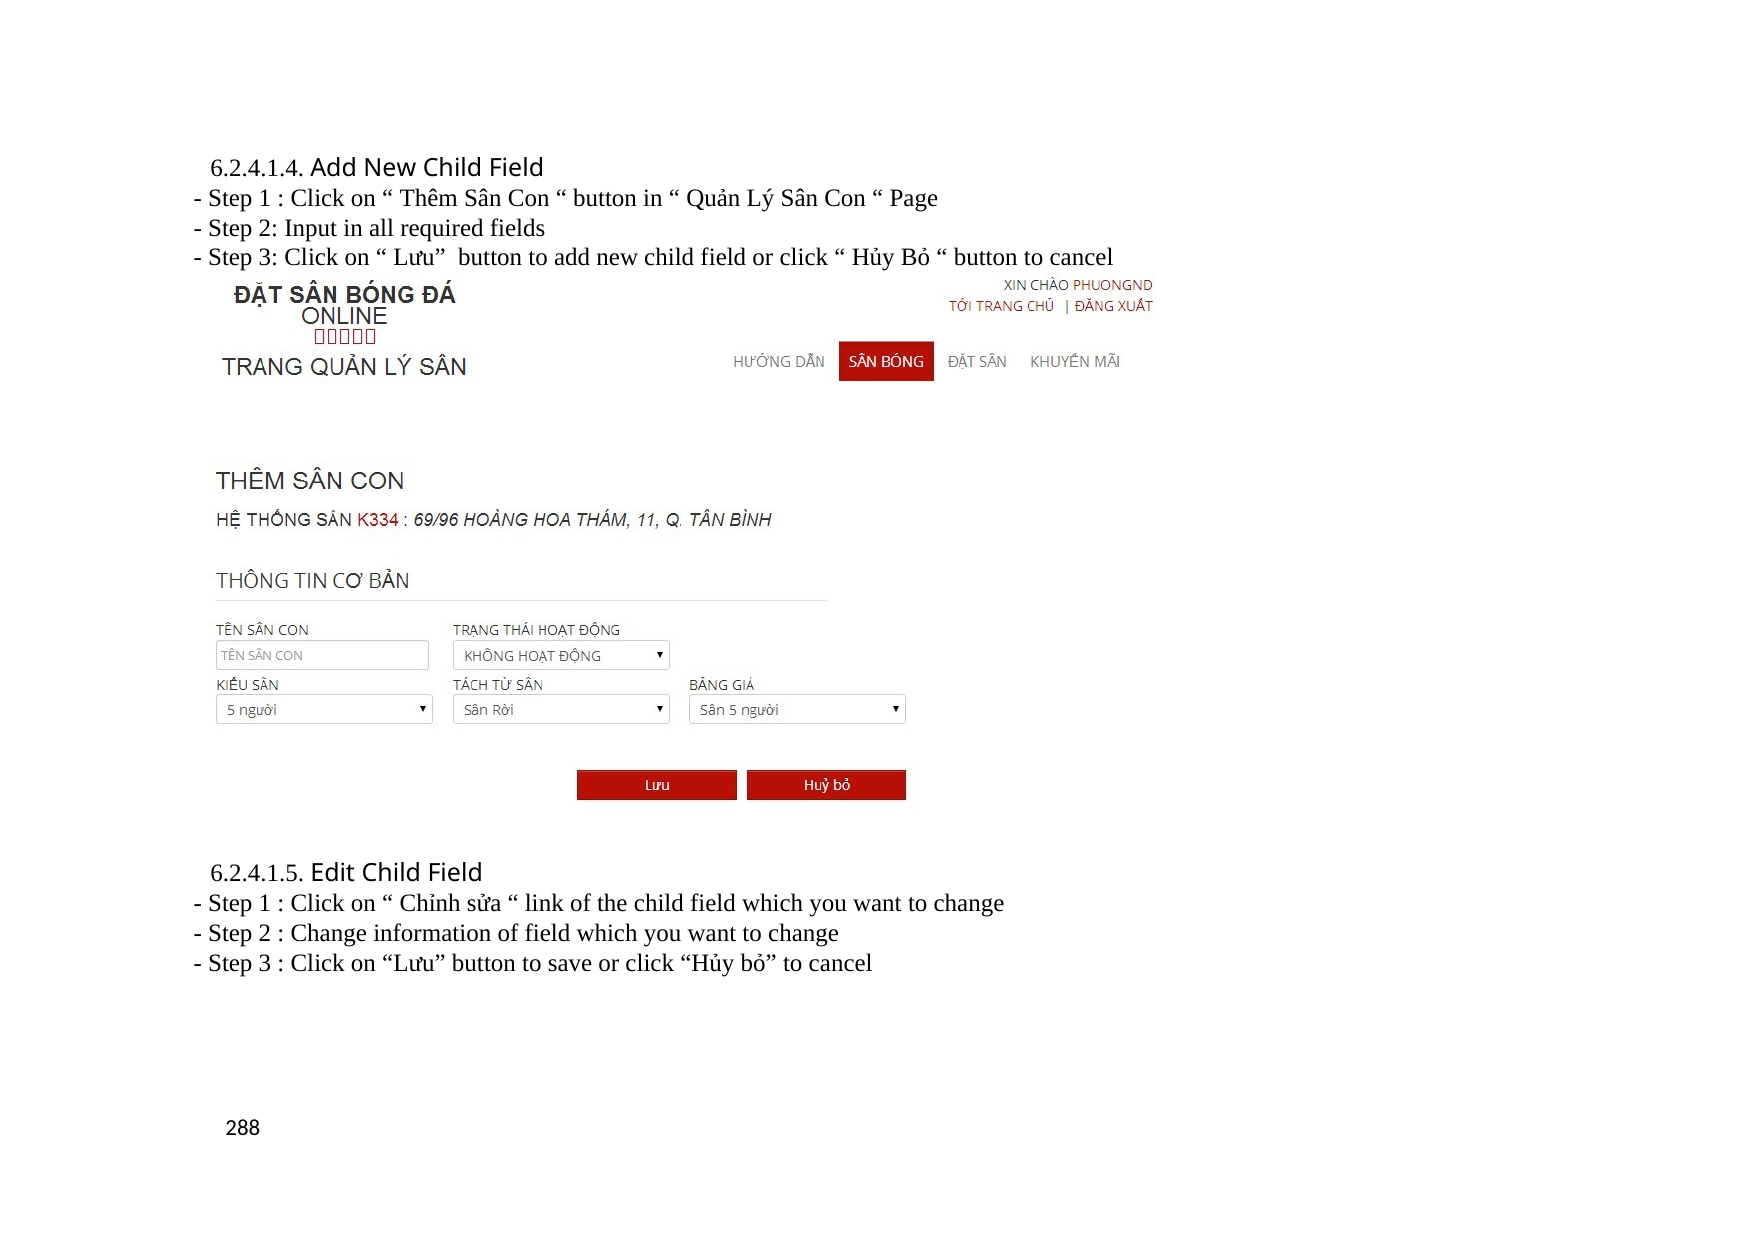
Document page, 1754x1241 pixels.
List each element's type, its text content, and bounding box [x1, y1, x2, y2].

text - Step 1 : Click on “ Thêm Sân Con “ button in “ Quản Lý Sân Con “ Page [193, 183, 1604, 211]
text - Step 1 : Click on “ Chỉnh sửa “ link of the child field which you want to change [193, 888, 1604, 917]
subtitle Edit Child Field [210, 855, 1604, 888]
subtitle Add New Child Field [210, 149, 1604, 183]
text - Step 3: Click on “ Lưu” button to add new child field or click “ Hủy Bỏ “ button to cancel [193, 242, 1604, 271]
picture [193, 272, 1169, 830]
text - Step 2: Input in all required fields [193, 213, 1604, 241]
text - Step 2 : Change information of field which you want to change [193, 918, 1604, 947]
text - Step 3 : Click on “Lưu” button to save or click “Hủy bỏ” to cancel [193, 948, 1604, 977]
